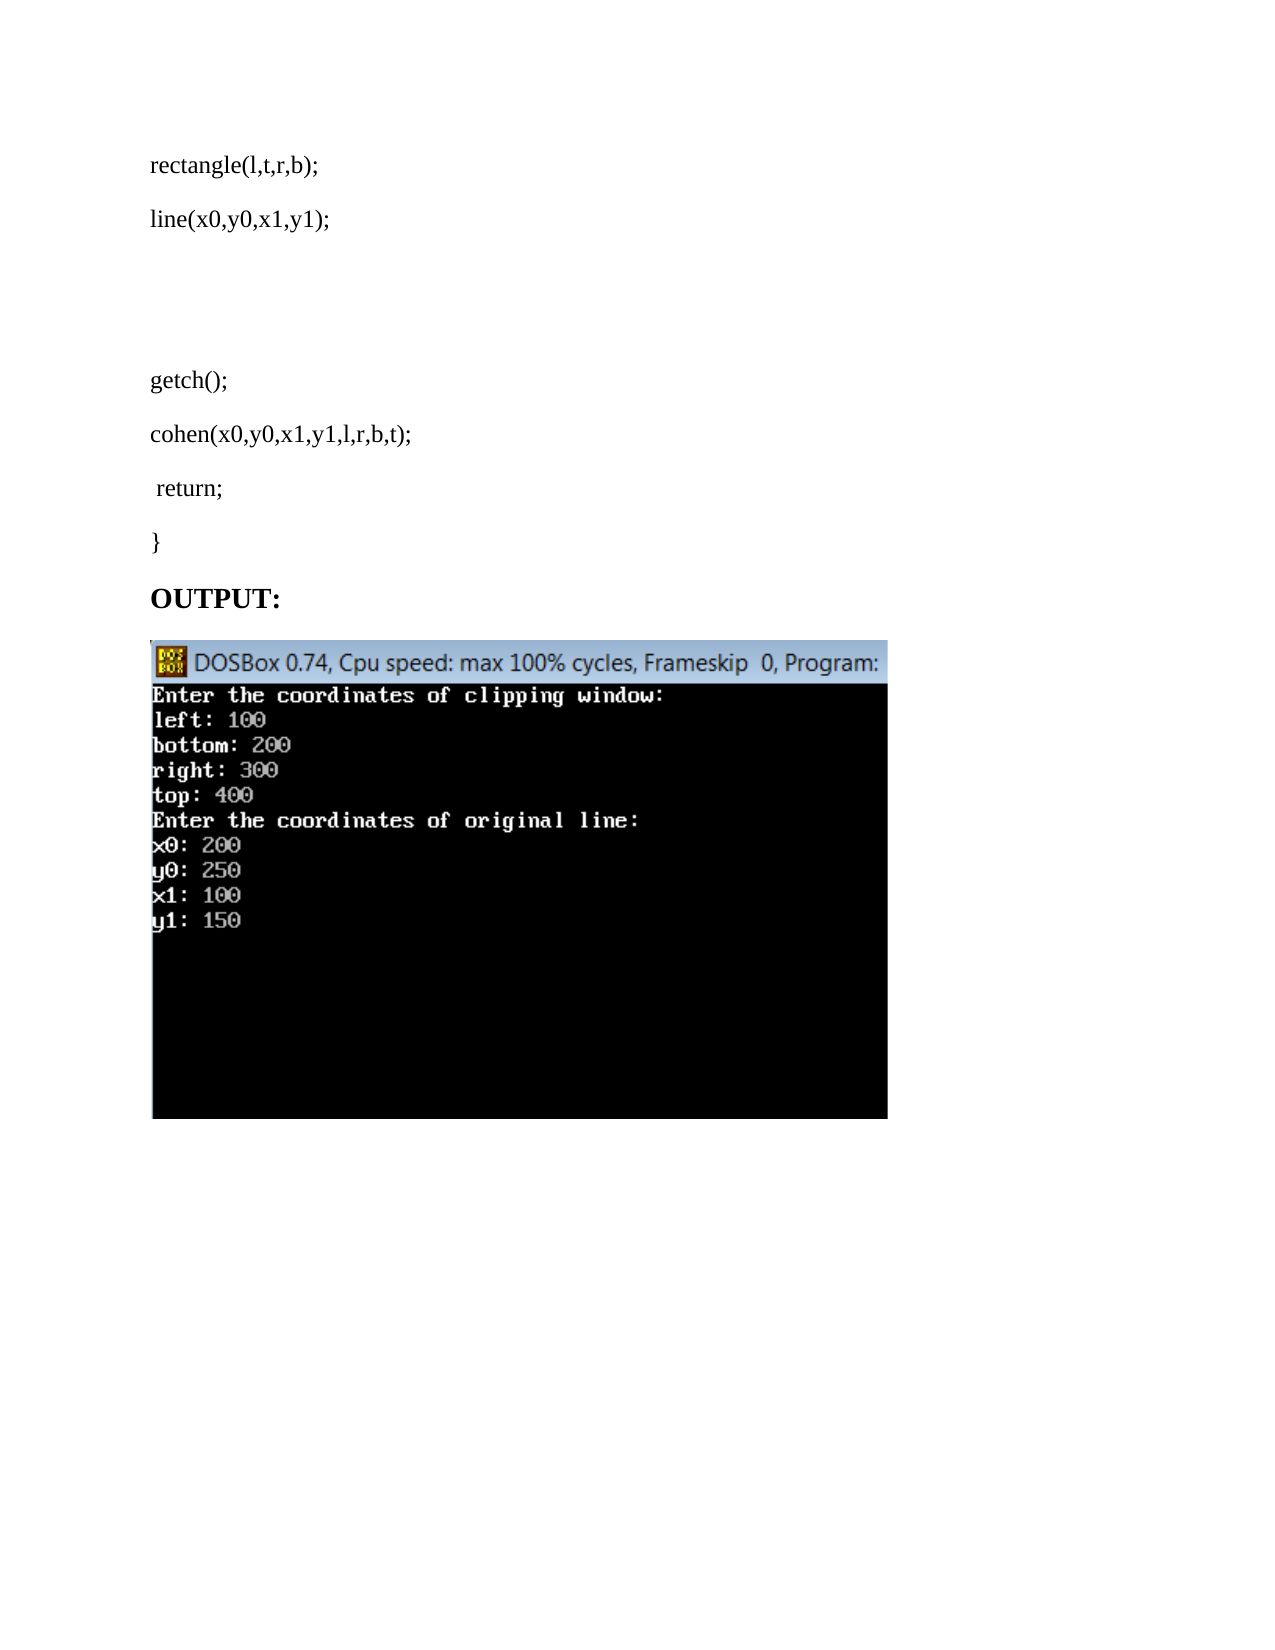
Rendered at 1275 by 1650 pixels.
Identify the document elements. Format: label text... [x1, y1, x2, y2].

text cohen(x0,y0,x1,y1,l,r,b,t); [150, 419, 1125, 448]
text } [150, 527, 1125, 556]
text OUTPUT: [150, 581, 1125, 614]
text rectangle(l,t,r,b); [150, 150, 1125, 179]
picture [150, 640, 888, 1119]
text getch(); [150, 365, 1125, 394]
text return; [150, 473, 1125, 502]
text line(x0,y0,x1,y1); [150, 204, 1125, 233]
